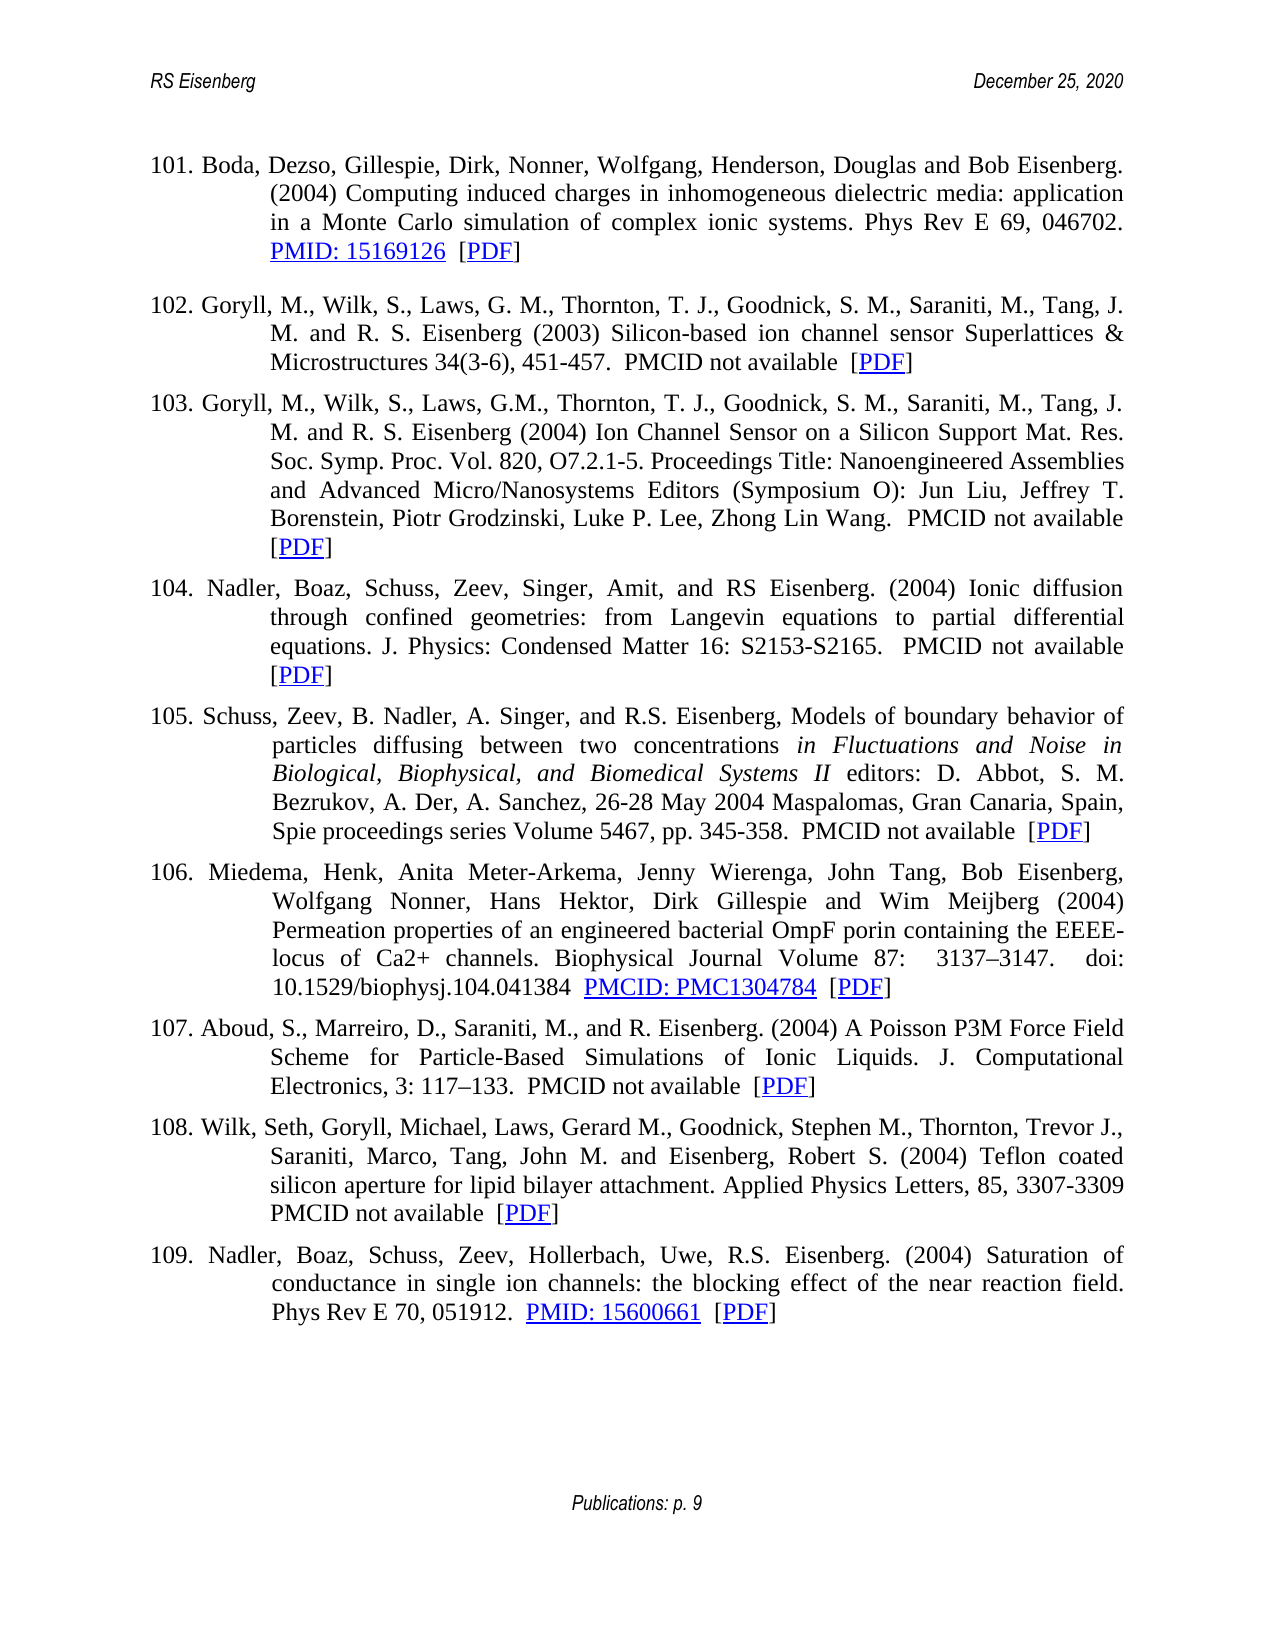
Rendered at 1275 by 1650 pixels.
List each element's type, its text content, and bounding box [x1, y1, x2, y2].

text 107. Aboud, S., Marreiro, D., Saraniti, M., and R. Eisenberg. (2004) A Poisson P3M Force Field Scheme for Particle-Based Simulations of Ionic Liquids. J. Computational Electronics, 3: 117–133. PMCID not available [PDF] [150, 1013, 1125, 1100]
text 105. Schuss, Zeev, B. Nadler, A. Singer, and R.S. Eisenberg, Models of boundary behavior of particles diffusing between two concentrations in Fluctuations and Noise in Biological, Biophysical, and Biomedical Systems II editors: D. Abbot, S. M. Bezrukov, A. Der, A. Sanchez, 26-28 May 2004 Maspalomas, Gran Canaria, Spain, Spie proceedings series Volume 5467, pp. 345-358. PMCID not available [PDF] [150, 701, 1125, 845]
text 103. Goryll, M., Wilk, S., Laws, G.M., Thornton, T. J., Goodnick, S. M., Saraniti, M., Tang, J. M. and R. S. Eisenberg (2004) Ion Channel Sensor on a Silicon Support Mat. Res. Soc. Symp. Proc. Vol. 820, O7.2.1-5. Proceedings Title: Nanoengineered Assemblies and Advanced Micro/Nanosystems Editors (Symposium O): Jun Liu, Jeffrey T. Borenstein, Piotr Grodzinski, Luke P. Lee, Zhong Lin Wang. PMCID not available [PDF] [150, 388, 1125, 561]
text 109. Nadler, Boaz, Schuss, Zeev, Hollerbach, Uwe, R.S. Eisenberg. (2004) Saturation of conductance in single ion channels: the blocking effect of the near reaction field. Phys Rev E 70, 051912. PMID: 15600661 [PDF] [150, 1240, 1125, 1326]
text 102. Goryll, M., Wilk, S., Laws, G. M., Thornton, T. J., Goodnick, S. M., Saraniti, M., Tang, J. M. and R. S. Eisenberg (2003) Silicon-based ion channel sensor Superlattices & Microstructures 34(3-6), 451-457. PMCID not available [PDF] [150, 290, 1125, 376]
text 101. Boda, Dezso, Gillespie, Dirk, Nonner, Wolfgang, Henderson, Douglas and Bob Eisenberg. (2004) Computing induced charges in inhomogeneous dielectric media: application in a Monte Carlo simulation of complex ionic systems. Phys Rev E 69, 046702. PMID: 15169126 [PDF] [150, 150, 1125, 265]
text 104. Nadler, Boaz, Schuss, Zeev, Singer, Amit, and RS Eisenberg. (2004) Ionic diffusion through confined geometries: from Langevin equations to partial differential equations. J. Physics: Condensed Matter 16: S2153-S2165. PMCID not available [PDF] [150, 573, 1125, 688]
text 106. Miedema, Henk, Anita Meter-Arkema, Jenny Wierenga, John Tang, Bob Eisenberg, Wolfgang Nonner, Hans Hektor, Dirk Gillespie and Wim Meijberg (2004) Permeation properties of an engineered bacterial OmpF porin containing the EEEE-locus of Ca2+ channels. Biophysical Journal Volume 87: 3137–3147. doi: 10.1529/biophysj.104.041384 PMCID: PMC1304784 [PDF] [150, 857, 1125, 1001]
text 108. Wilk, Seth, Goryll, Michael, Laws, Gerard M., Goodnick, Stephen M., Thornton, Trevor J., Saraniti, Marco, Tang, John M. and Eisenberg, Robert S. (2004) Teflon coated silicon aperture for lipid bilayer attachment. Applied Physics Letters, 85, 3307-3309 PMCID not available [PDF] [150, 1112, 1125, 1227]
